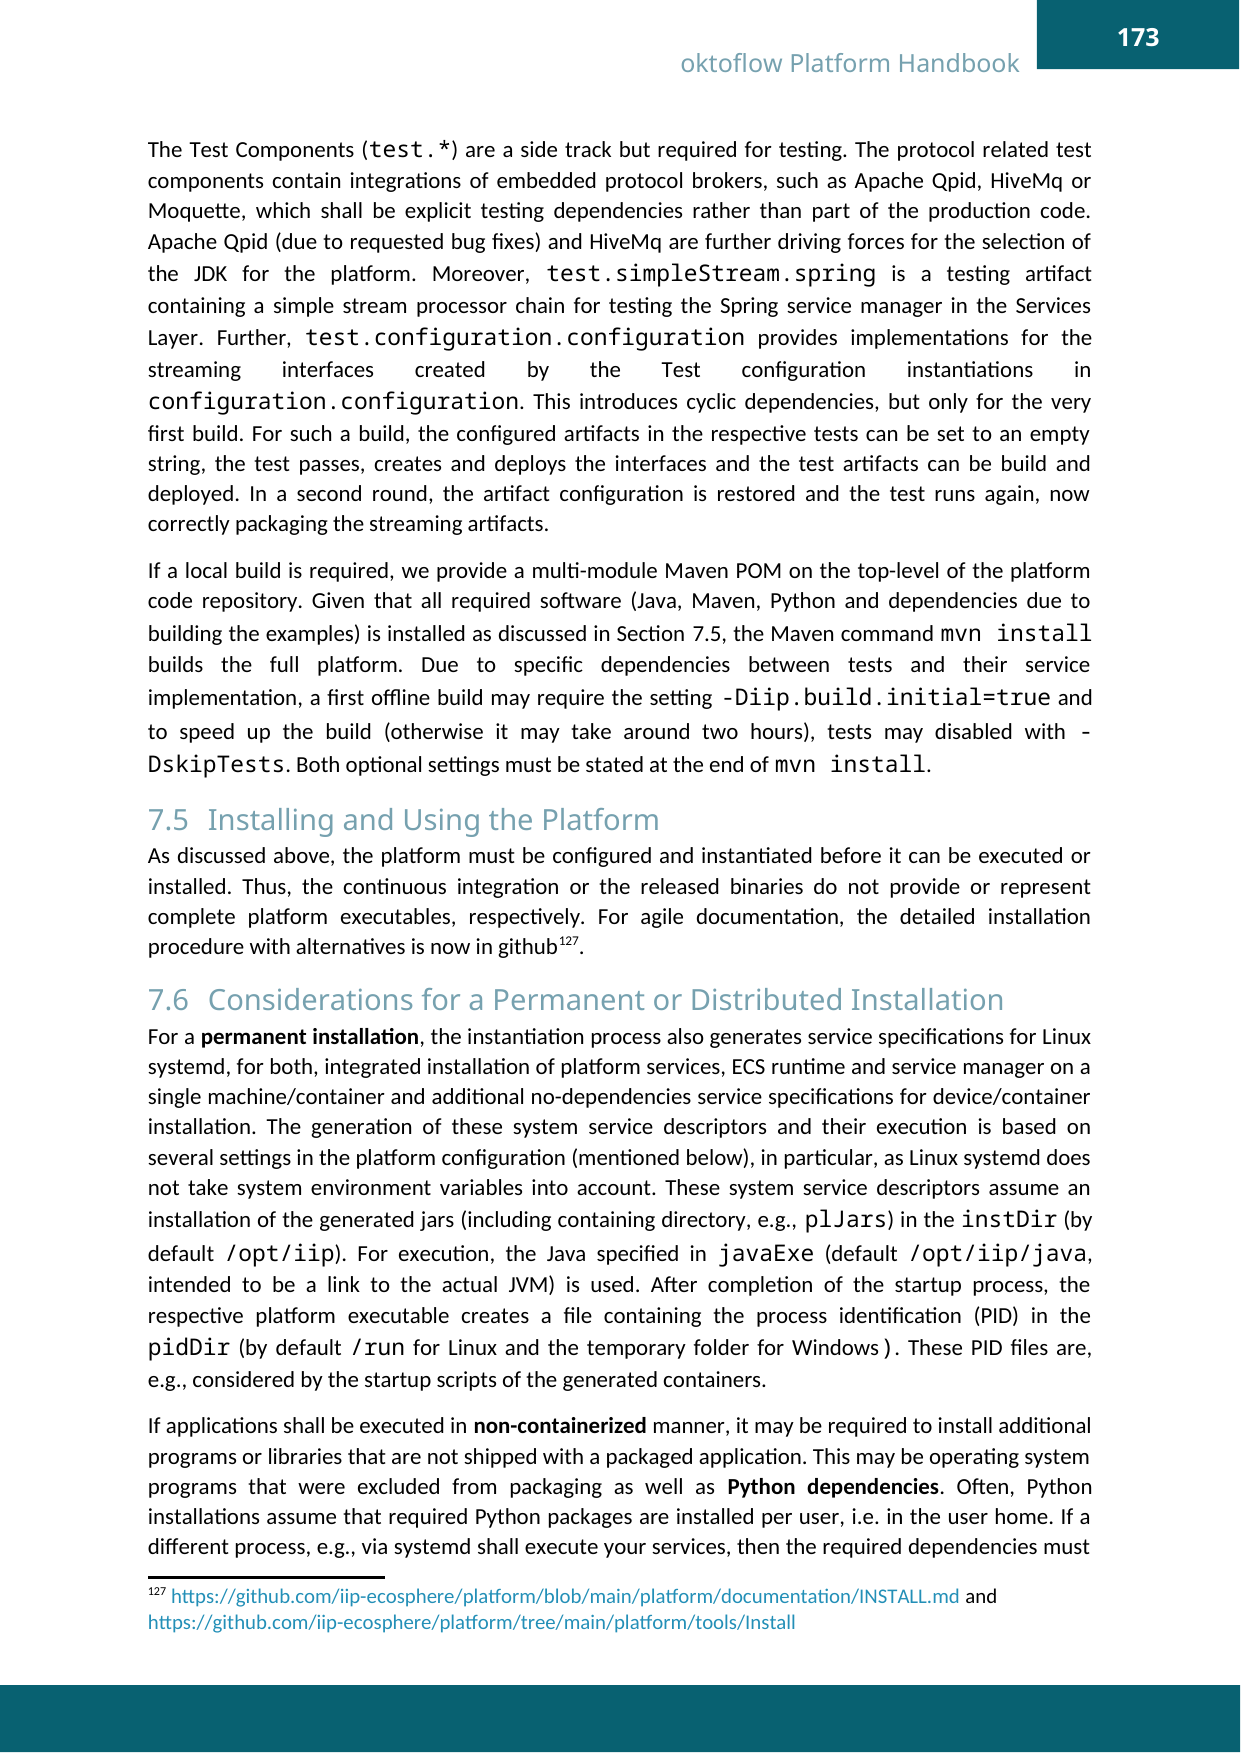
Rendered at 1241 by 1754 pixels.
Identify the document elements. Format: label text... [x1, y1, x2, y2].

subtitle Considerations for a Permanent or Distributed Installation [148, 979, 1093, 1019]
subtitle Installing and Using the Platform [148, 799, 1093, 838]
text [148, 1412, 1093, 1561]
text The Test Components (test.*) are a side track but required for testing. The protocol related test components contain integrations of embedded protocol brokers, such as Apache Qpid, HiveMq or Moquette, which shall be explicit testing dependencies rather than part of the production code. Apache Qpid (due to requested bug fixes) and HiveMq are further driving forces for the selection of the JDK for the platform. Moreover, test.simpleStream.spring is a testing artifact containing a simple stream processor chain for testing the Spring service manager in the Services Layer. Further, test.configuration.configuration provides implementations for the streaming interfaces created by the Test configuration instantiations in configuration.configuration. This introduces cyclic dependencies, but only for the very first build. For such a build, the configured artifacts in the respective tests can be set to an empty string, the test passes, creates and deploys the interfaces and the test artifacts can be build and deployed. In a second round, the artifact configuration is restored and the test runs again, now correctly packaging the streaming artifacts. [148, 133, 1093, 537]
text If a local build is required, we provide a multi-module Maven POM on the top-level of the platform code repository. Given that all required software (Java, Maven, Python and dependencies due to building the examples) is installed as discussed in Section 7.5, the Maven command mvn install builds the full platform. Due to specific dependencies between tests and their service implementation, a first offline build may require the setting -Diip.build.initial=true and to speed up the build (otherwise it may take around two hours), tests may disabled with -DskipTests. Both optional settings must be stated at the end of mvn install. [148, 556, 1093, 779]
text As discussed above, the platform must be configured and instantiated before it can be executed or installed. Thus, the continuous integration or the released binaries do not provide or represent complete platform executables, respectively. For agile documentation, the detailed installation procedure with alternatives is now in github. [148, 842, 1093, 960]
text For a permanent installation, the instantiation process also generates service specifications for Linux systemd, for both, integrated installation of platform services, ECS runtime and service manager on a single machine/container and additional no-dependencies service specifications for device/container installation. The generation of these system service descriptors and their execution is based on several settings in the platform configuration (mentioned below), in particular, as Linux systemd does not take system environment variables into account. These system service descriptors assume an installation of the generated jars (including containing directory, e.g., plJars) in the instDir (by default /opt/iip). For execution, the Java specified in javaExe (default /opt/iip/java, intended to be a link to the actual JVM) is used. After completion of the startup process, the respective platform executable creates a file containing the process identification (PID) in the pidDir (by default /run for Linux and the temporary folder for Windows). These PID files are, e.g., considered by the startup scripts of the generated containers. [148, 1022, 1093, 1393]
